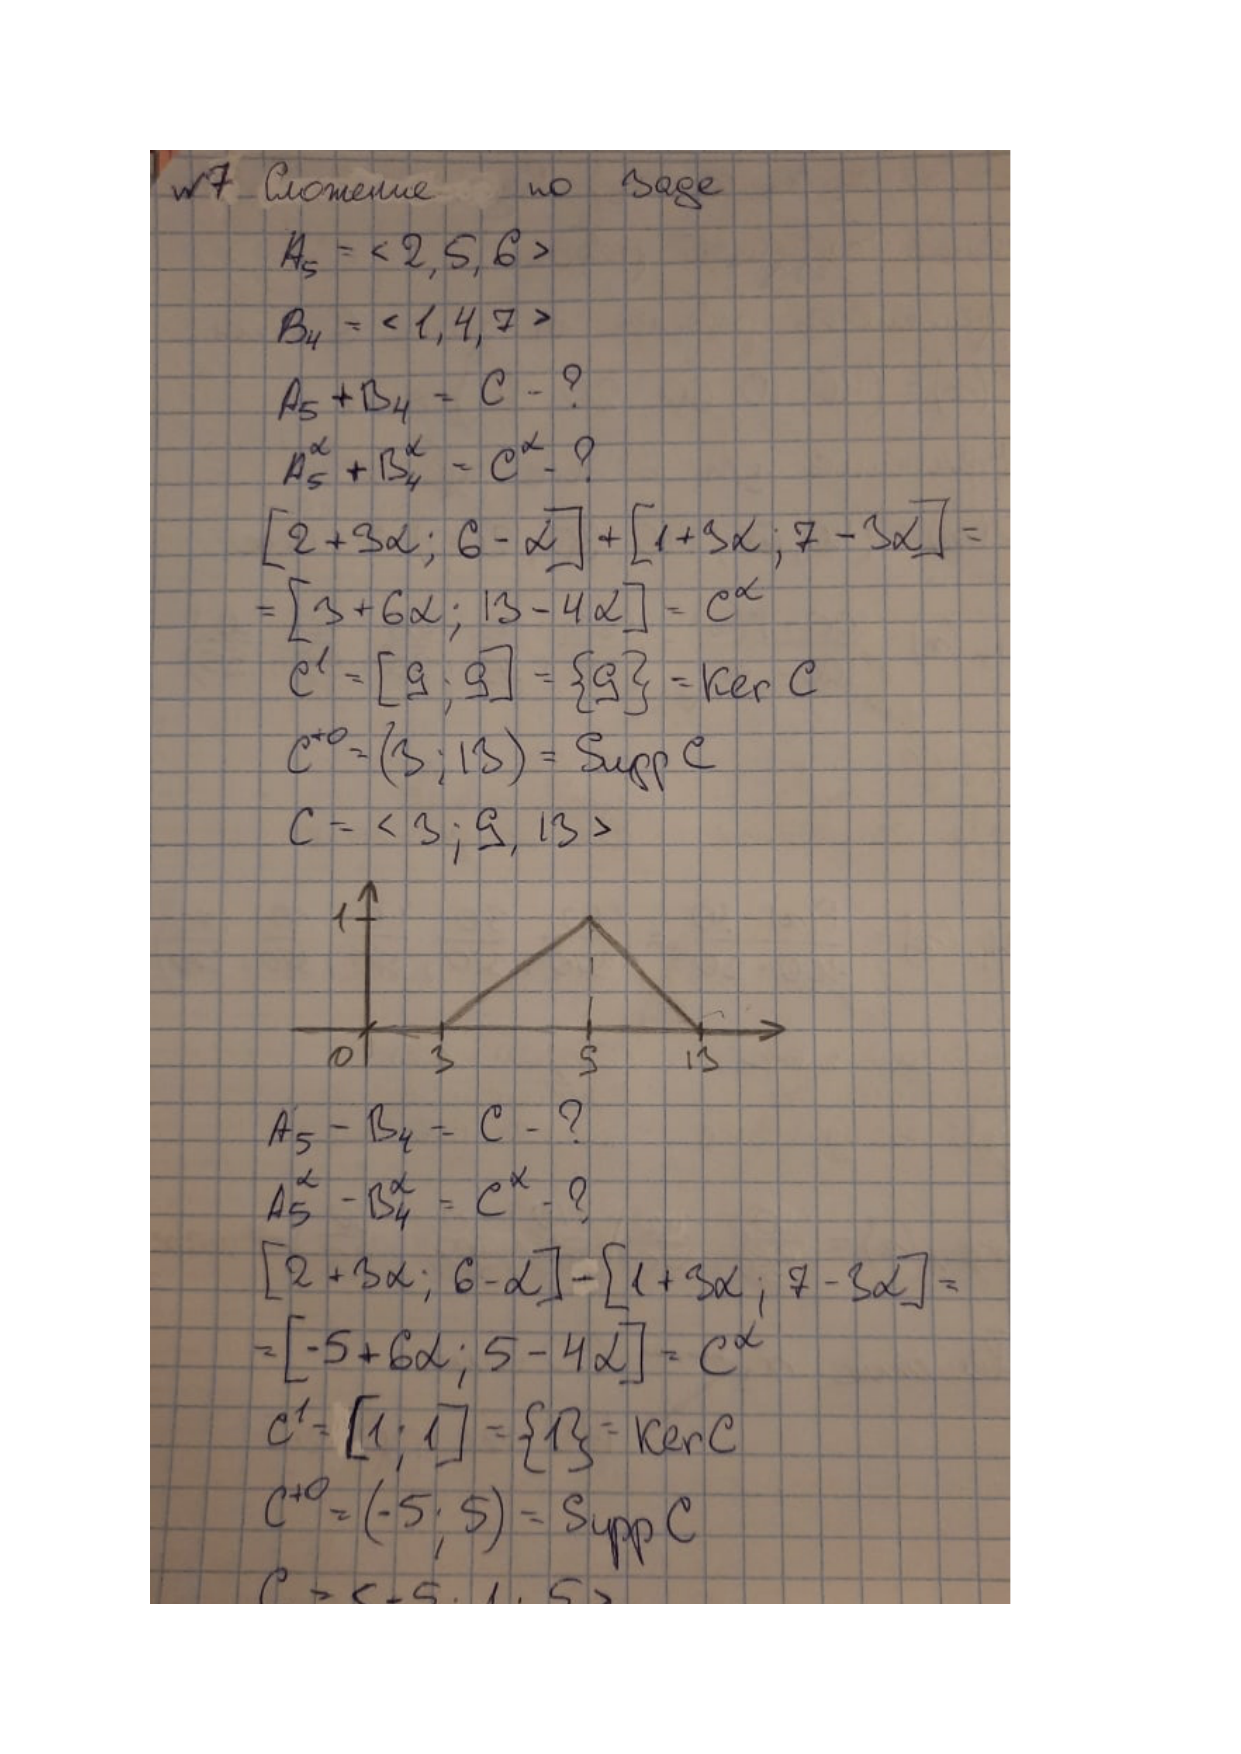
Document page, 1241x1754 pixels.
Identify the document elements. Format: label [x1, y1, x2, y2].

picture [150, 150, 1011, 1604]
